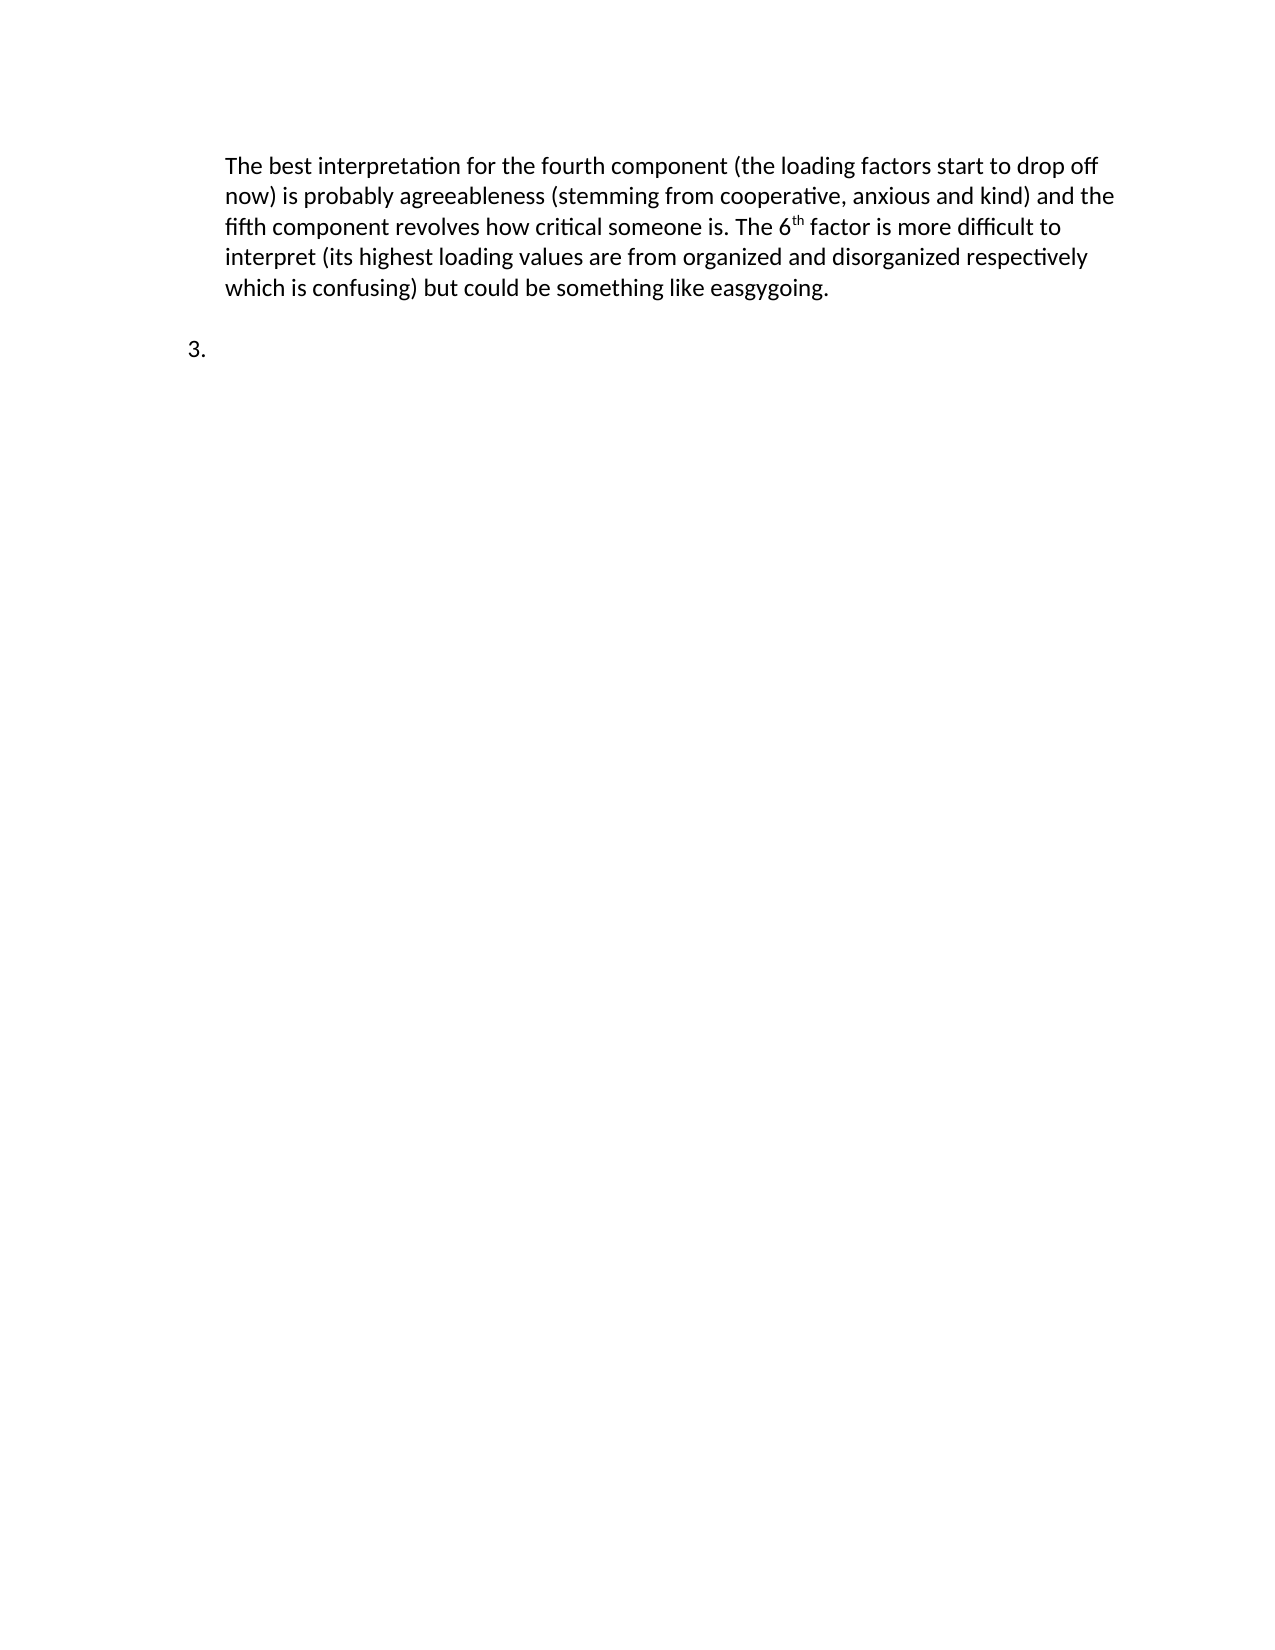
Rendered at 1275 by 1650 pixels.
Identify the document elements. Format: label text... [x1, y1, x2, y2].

list The best interpretation for the fourth component (the loading factors start to drop off now) is probably agreeableness (stemming from cooperative, anxious and kind) and the fifth component revolves how critical someone is. The 6th factor is more difficult to interpret (its highest loading values are from organized and disorganized respectively which is confusing) but could be something like easgygoing. [225, 150, 1125, 303]
